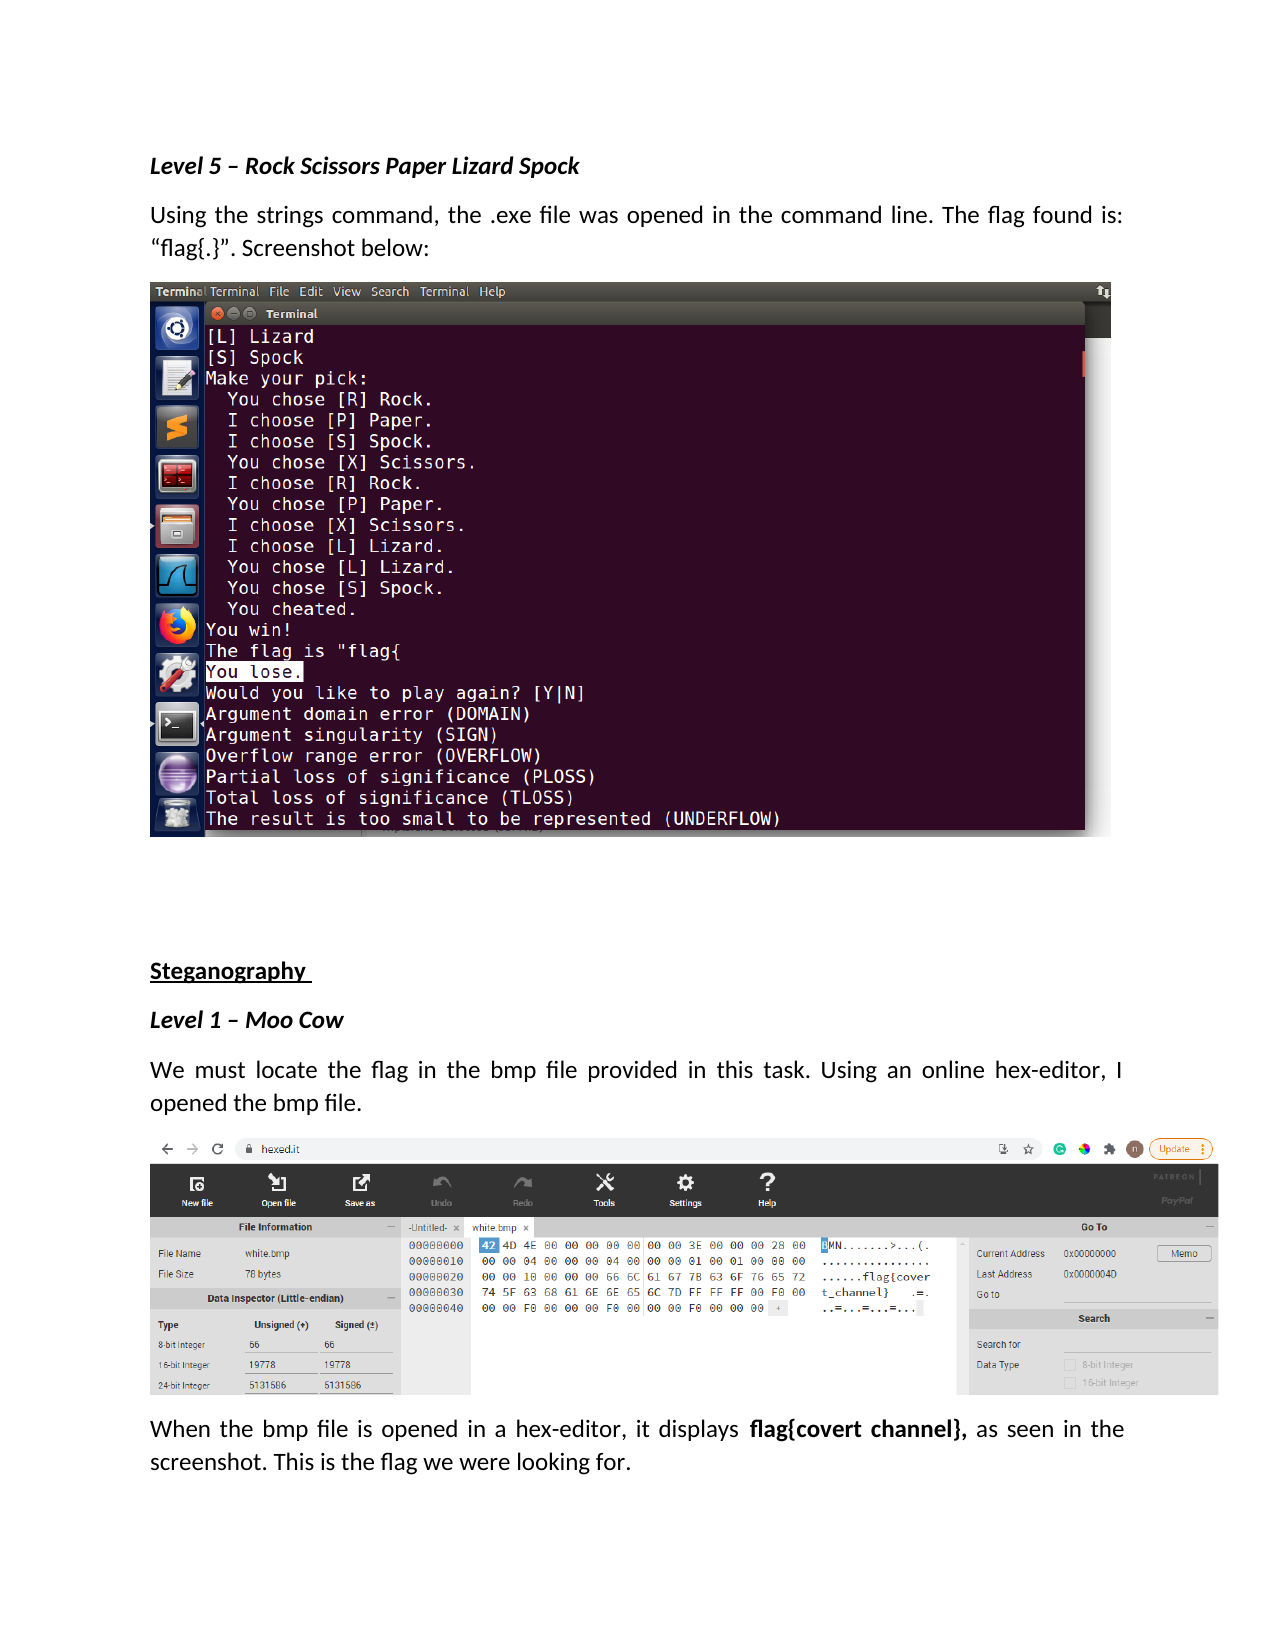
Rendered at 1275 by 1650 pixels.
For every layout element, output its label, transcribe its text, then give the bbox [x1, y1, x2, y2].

text When the bmp file is opened in a hex-editor, it displays flag{covert channel}, as seen in the screenshot. This is the flag we were looking for. [150, 1413, 1125, 1477]
text Level 5 – Rock Scissors Paper Lizard Spock [150, 150, 1125, 181]
picture [150, 1136, 1219, 1395]
picture [150, 282, 1111, 837]
text Level 1 – Moo Cow [150, 1004, 1125, 1035]
text Using the strings command, the .exe file was opened in the command line. The flag found is: “flag{.}”. Screenshot below: [150, 199, 1125, 263]
text We must locate the flag in the bmp file provided in this task. Using an online hex-editor, I opened the bmp file. [150, 1054, 1125, 1117]
text Steganography [150, 955, 1125, 985]
